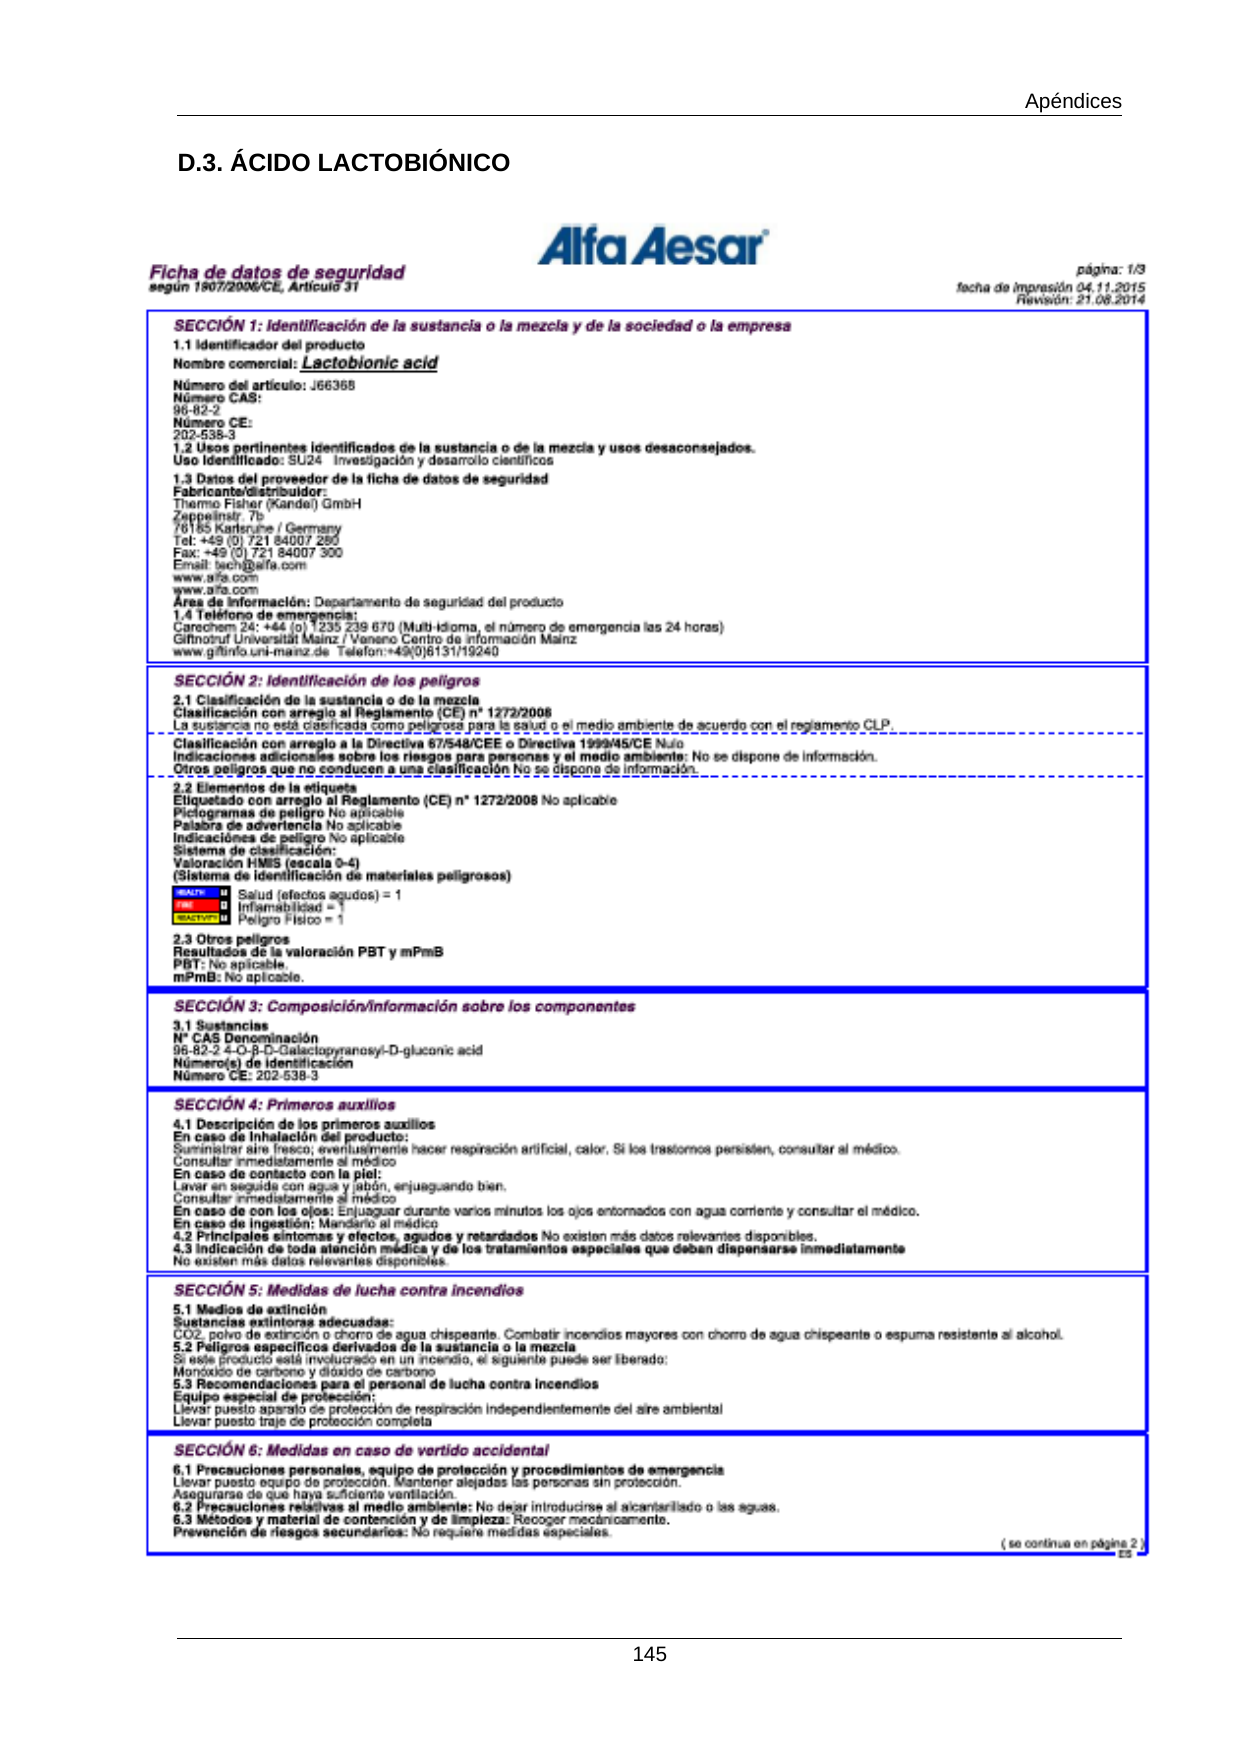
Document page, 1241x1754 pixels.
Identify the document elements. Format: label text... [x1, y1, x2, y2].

text D.3. ÁCIDO LACTOBIÓNICO [177, 148, 1122, 176]
picture [139, 206, 1167, 1576]
